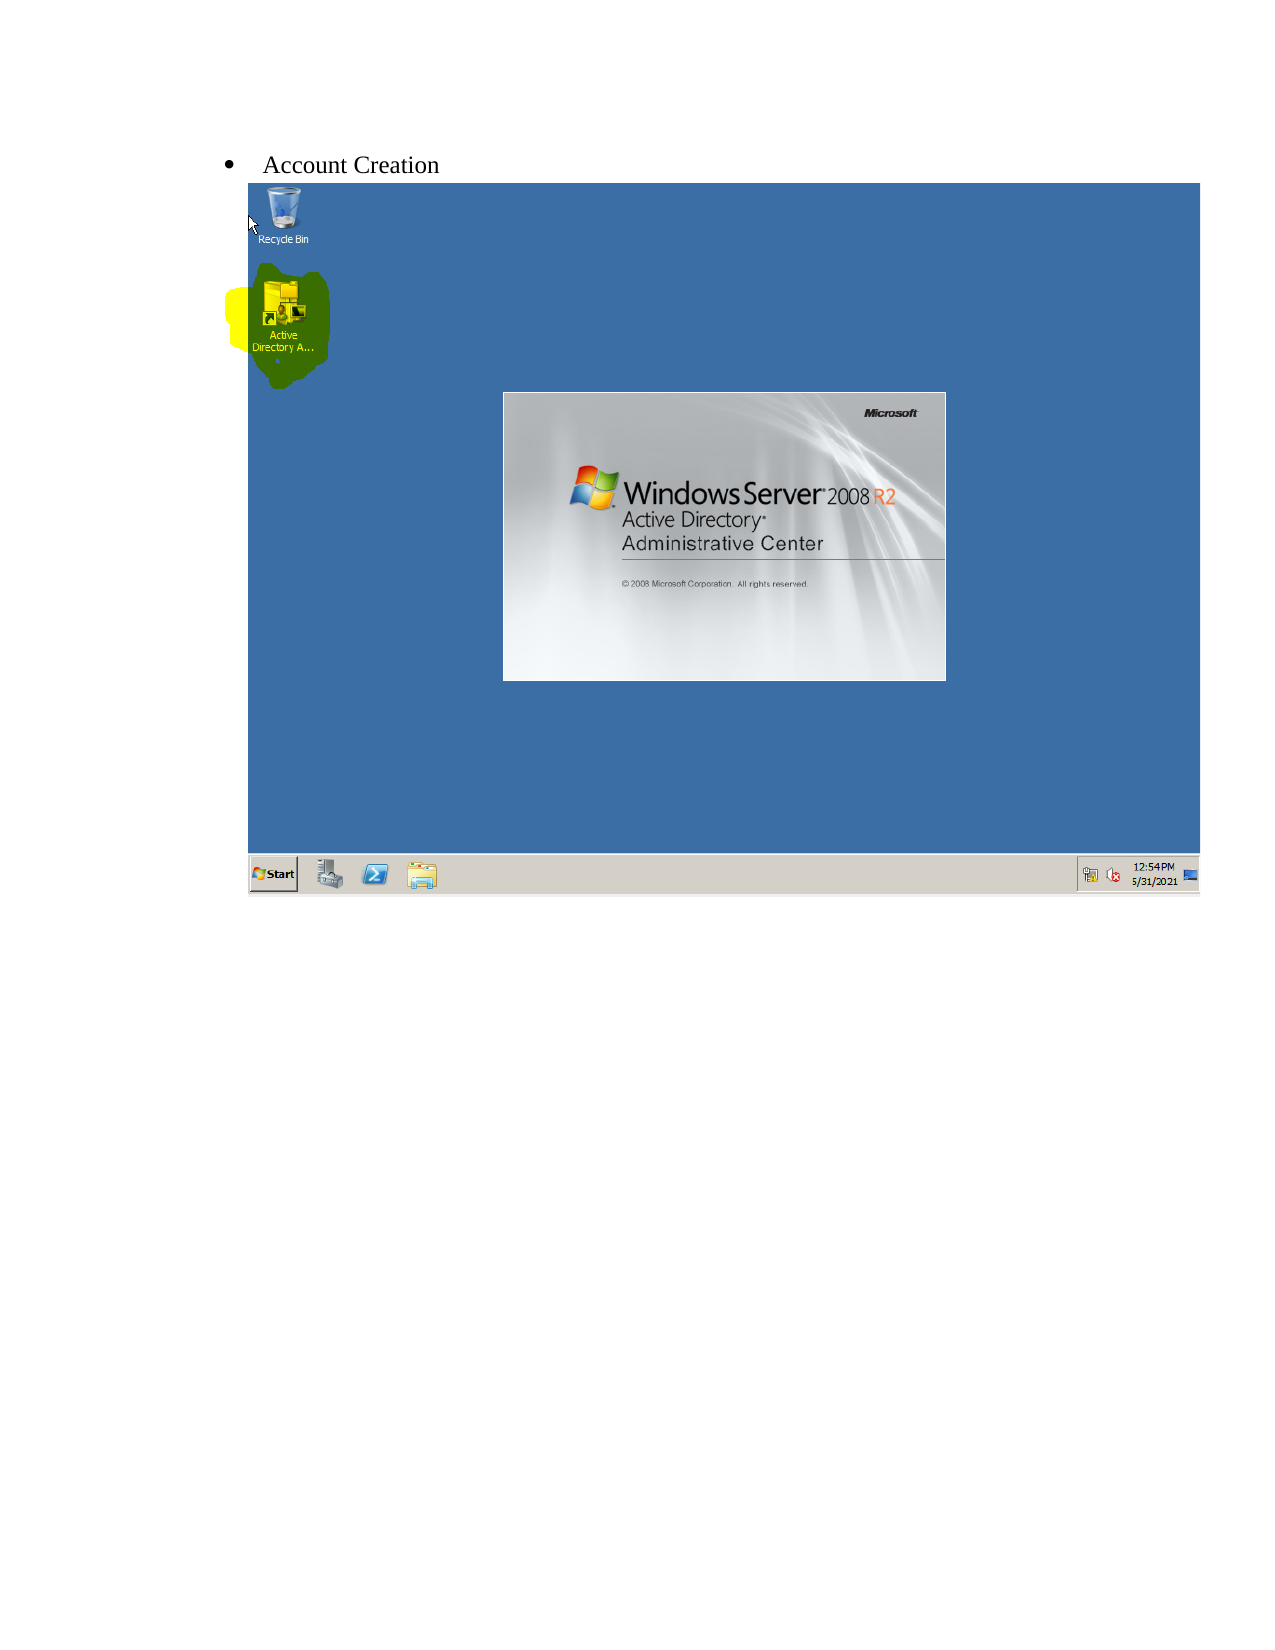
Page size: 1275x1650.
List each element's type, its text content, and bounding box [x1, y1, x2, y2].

list Account Creation [225, 150, 1125, 179]
picture [225, 183, 1200, 897]
